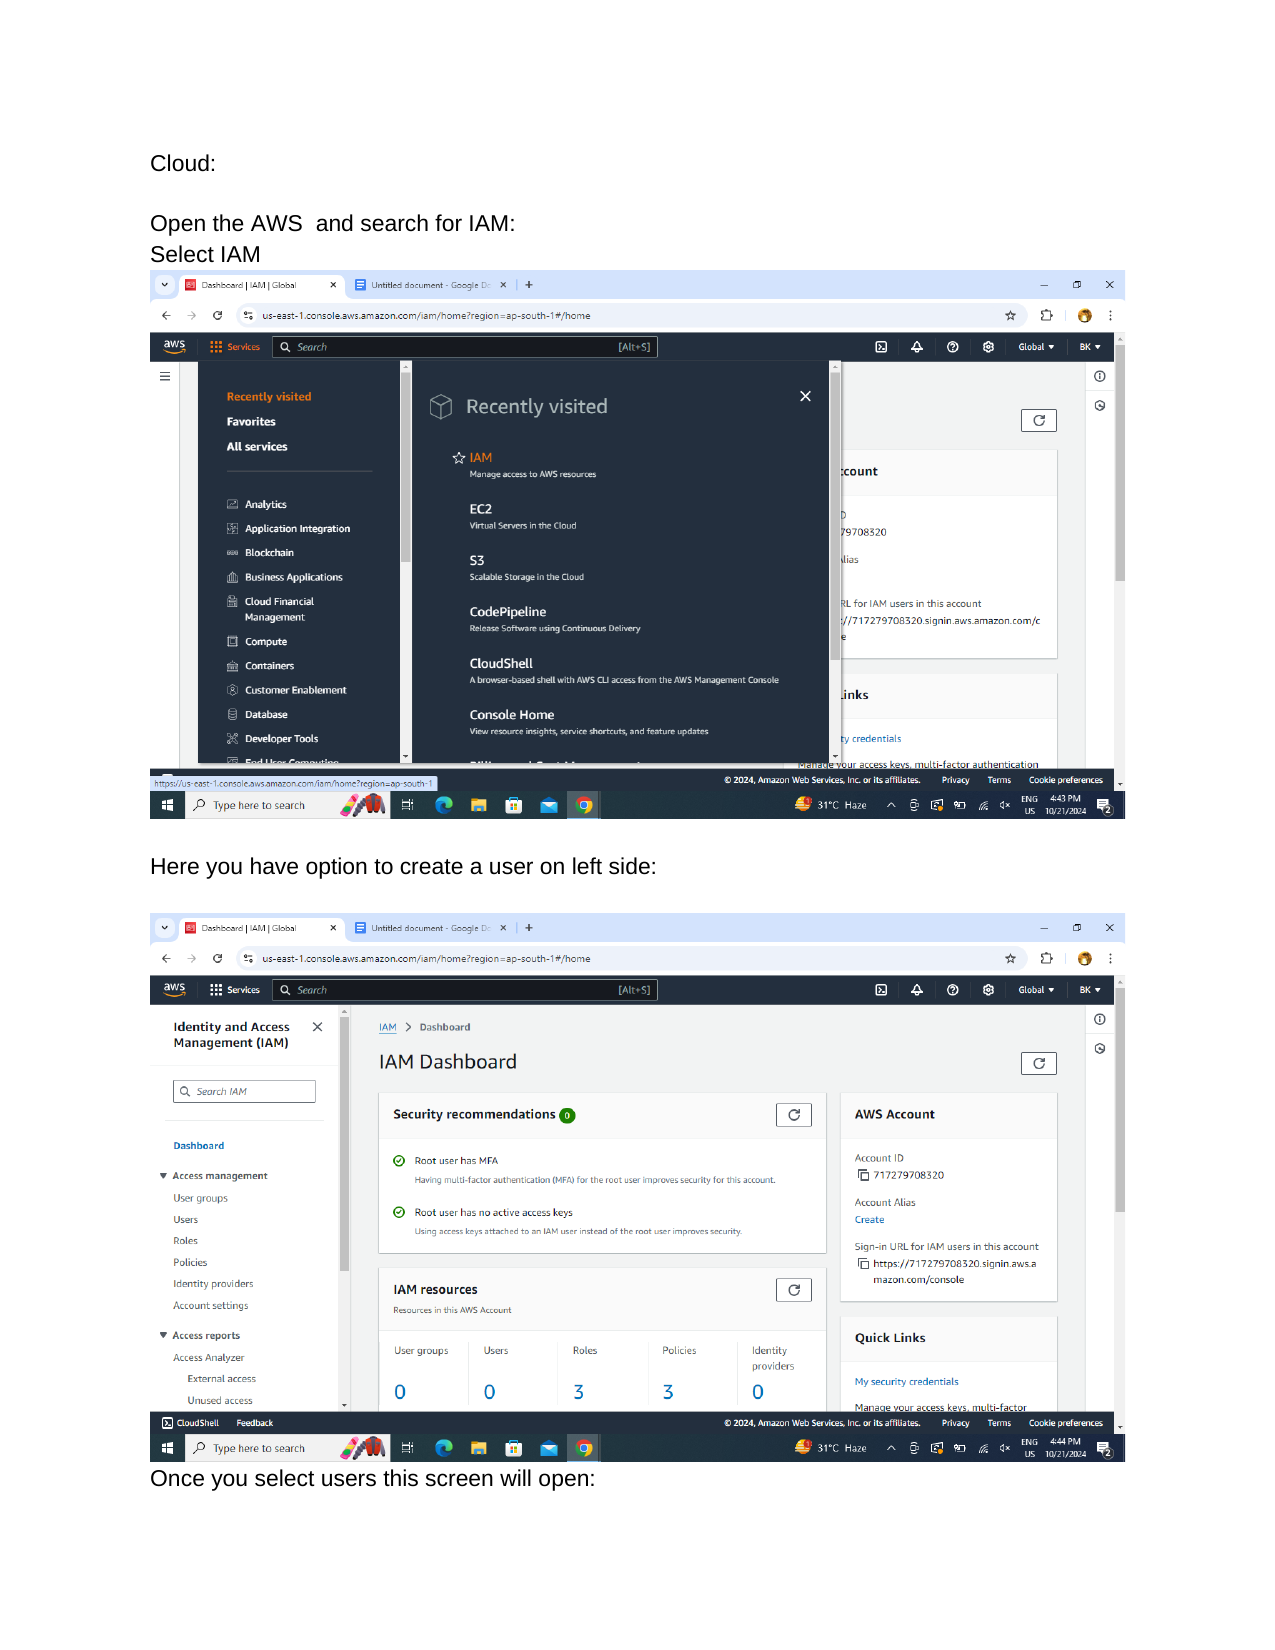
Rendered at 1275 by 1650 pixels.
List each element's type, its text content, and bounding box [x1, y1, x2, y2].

picture [150, 270, 1125, 819]
text Once you select users this screen will open: [150, 1465, 1125, 1491]
picture [150, 913, 1125, 1462]
text Here you have option to create a user on left side: [150, 853, 1125, 879]
text Select IAM [150, 241, 1125, 267]
text Cloud: [150, 150, 1125, 176]
text Open the AWS and search for IAM: [150, 210, 1125, 237]
